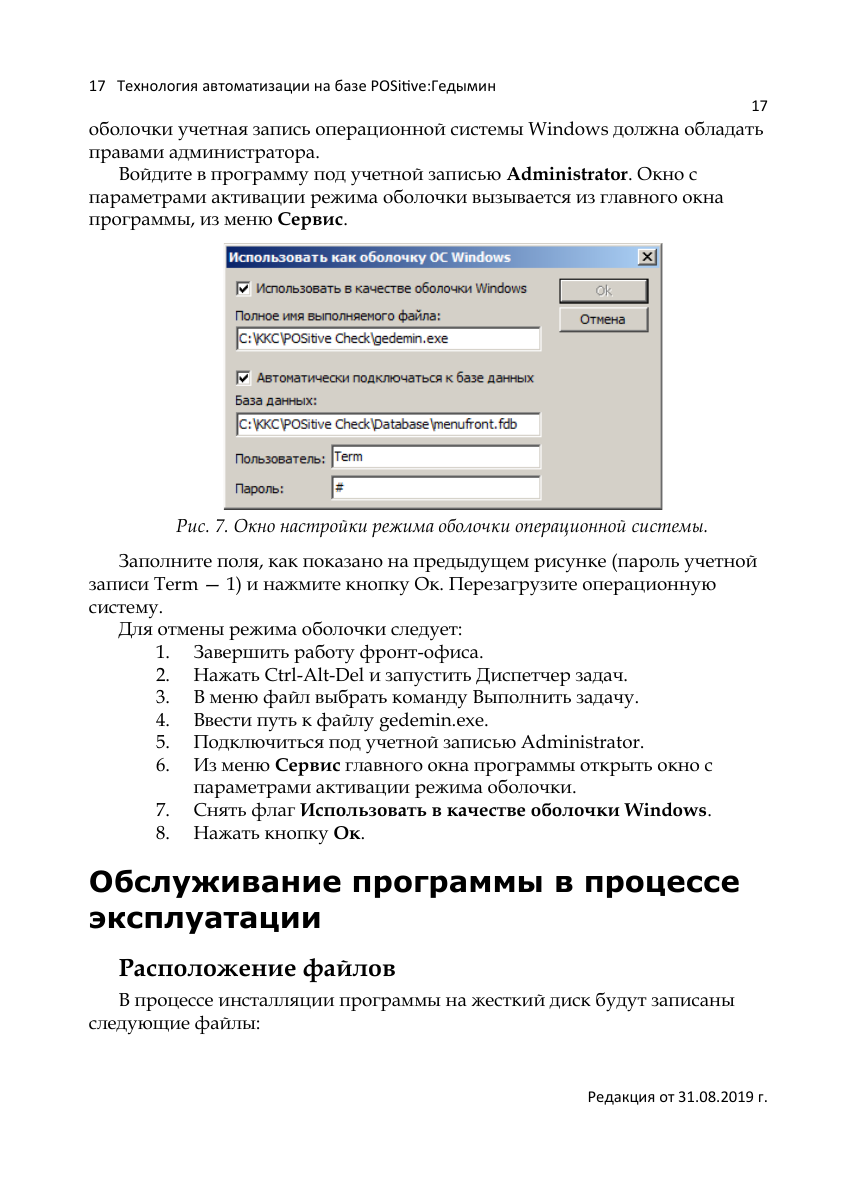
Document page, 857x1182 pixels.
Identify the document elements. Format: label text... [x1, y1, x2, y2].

picture [223, 243, 663, 510]
list Снять флаг Использовать в качестве оболочки Windows. [156, 799, 768, 822]
subtitle Расположение файлов [89, 953, 768, 983]
list Подключиться под учетной записью Administrator. [156, 731, 768, 754]
subtitle Обслуживание программы в процессе эксплуатации [89, 863, 768, 934]
list Ввести путь к файлу gedemin.exe. [156, 709, 768, 731]
text Рис. 7. Окно настройки режима оболочки операционной системы. [89, 516, 768, 538]
text Заполните поля, как показано на предыдущем рисунке (пароль учетной записи Term — 1) и нажмите кнопку Ок. Перезагрузите операционную систему. [89, 551, 768, 618]
list Нажать кнопку Ок. [156, 822, 768, 844]
list Из меню Сервис главного окна программы открыть окно с параметрами активации режима оболочки. [156, 754, 768, 799]
list Завершить работу фронт-офиса. [156, 641, 768, 664]
text В процессе инсталляции программы на жесткий диск будут записаны следующие файлы: [89, 989, 768, 1034]
text Войдите в программу под учетной записью Administrator. Окно с параметрами активации режима оболочки вызывается из главного окна программы, из меню Сервис. [89, 163, 768, 231]
list Нажать Ctrl-Alt-Del и запустить Диспетчер задач. [156, 664, 768, 686]
list В меню файл выбрать команду Выполнить задачу. [156, 686, 768, 709]
text Для отмены режима оболочки следует: [89, 618, 768, 641]
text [89, 118, 768, 163]
